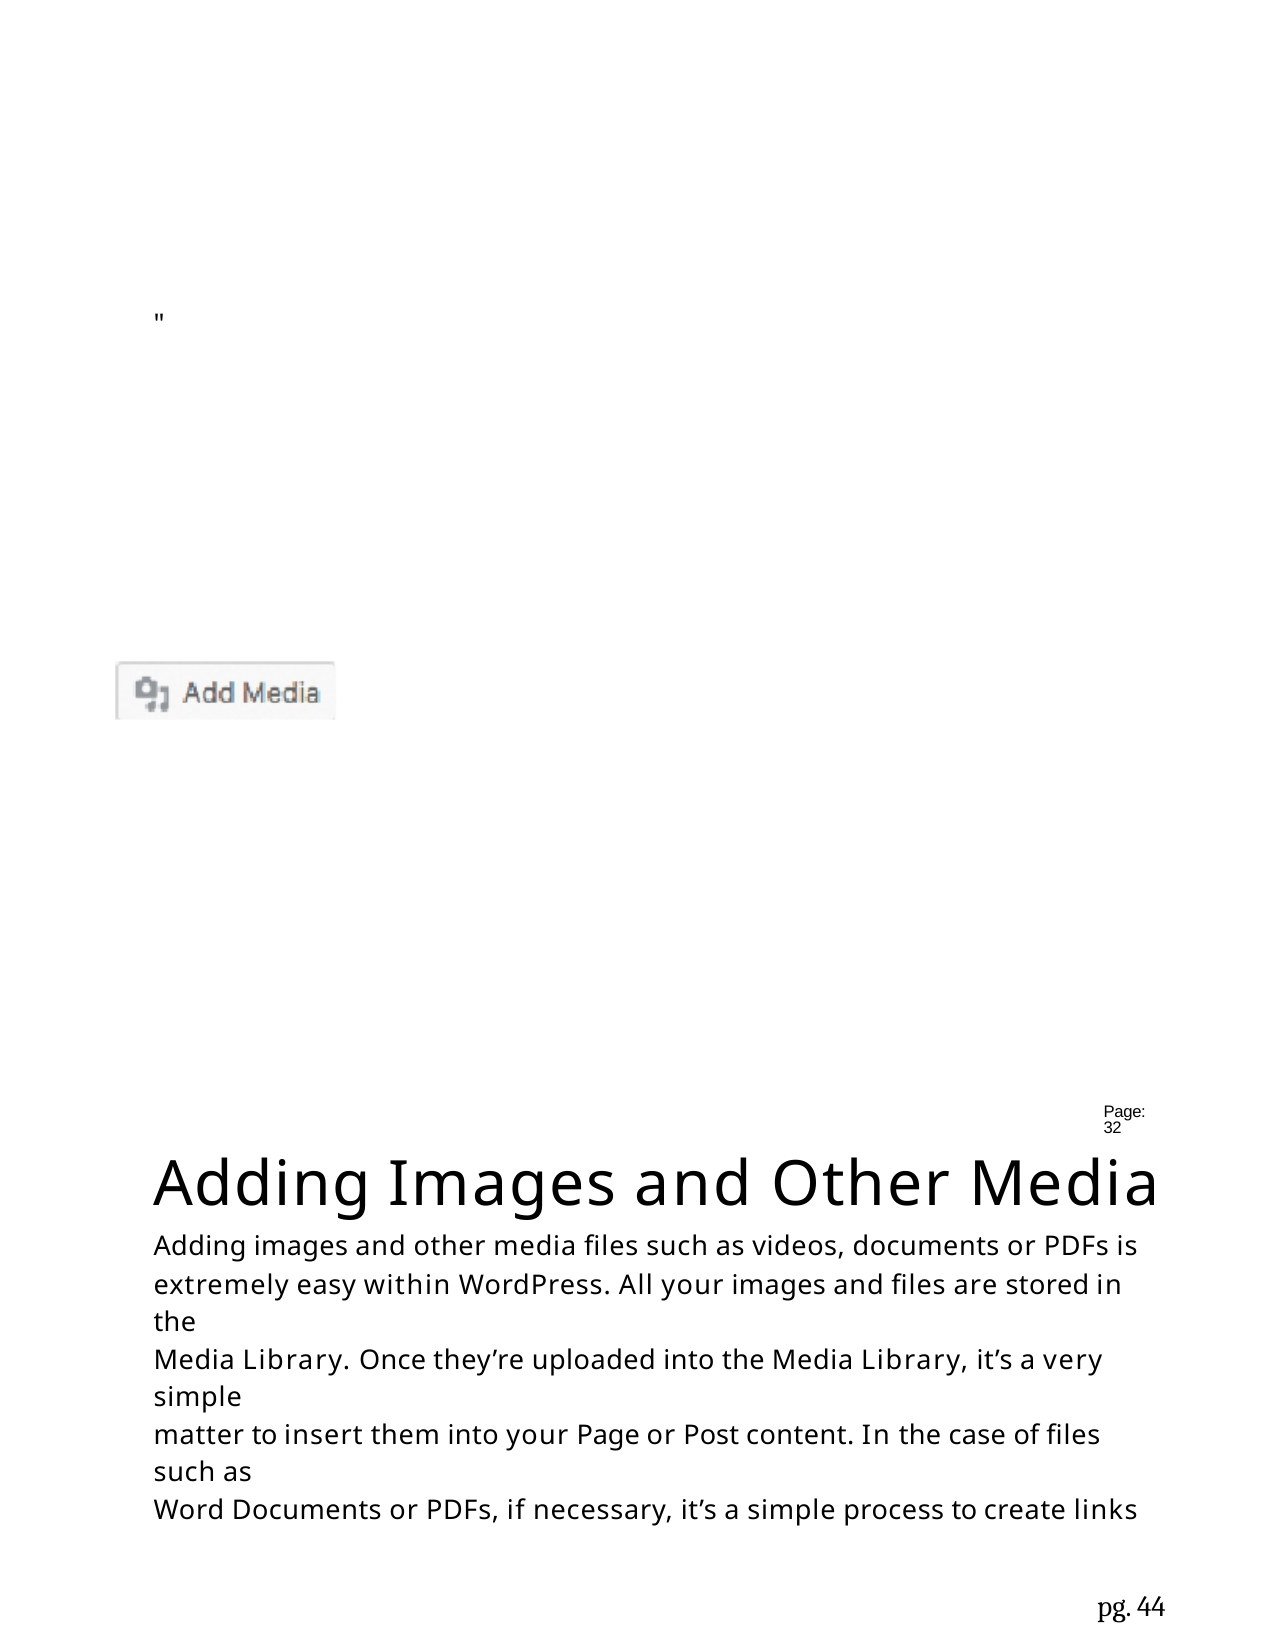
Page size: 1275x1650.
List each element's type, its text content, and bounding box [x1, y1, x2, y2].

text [153, 1489, 1166, 1527]
text extremely easy within WordPress. All your images and files are stored in the [153, 1264, 1166, 1339]
text " [153, 308, 1166, 340]
text Media Library. Once they’re uploaded into the Media Library, it’s a very simple [153, 1339, 1166, 1414]
text Adding Images and Other Media [153, 1148, 1166, 1220]
picture [114, 660, 338, 723]
text Adding images and other media files such as videos, documents or PDFs is [153, 1220, 1166, 1264]
text Page: 32 [1103, 1104, 1166, 1137]
text matter to insert them into your Page or Post content. In the case of files such as [153, 1414, 1166, 1489]
